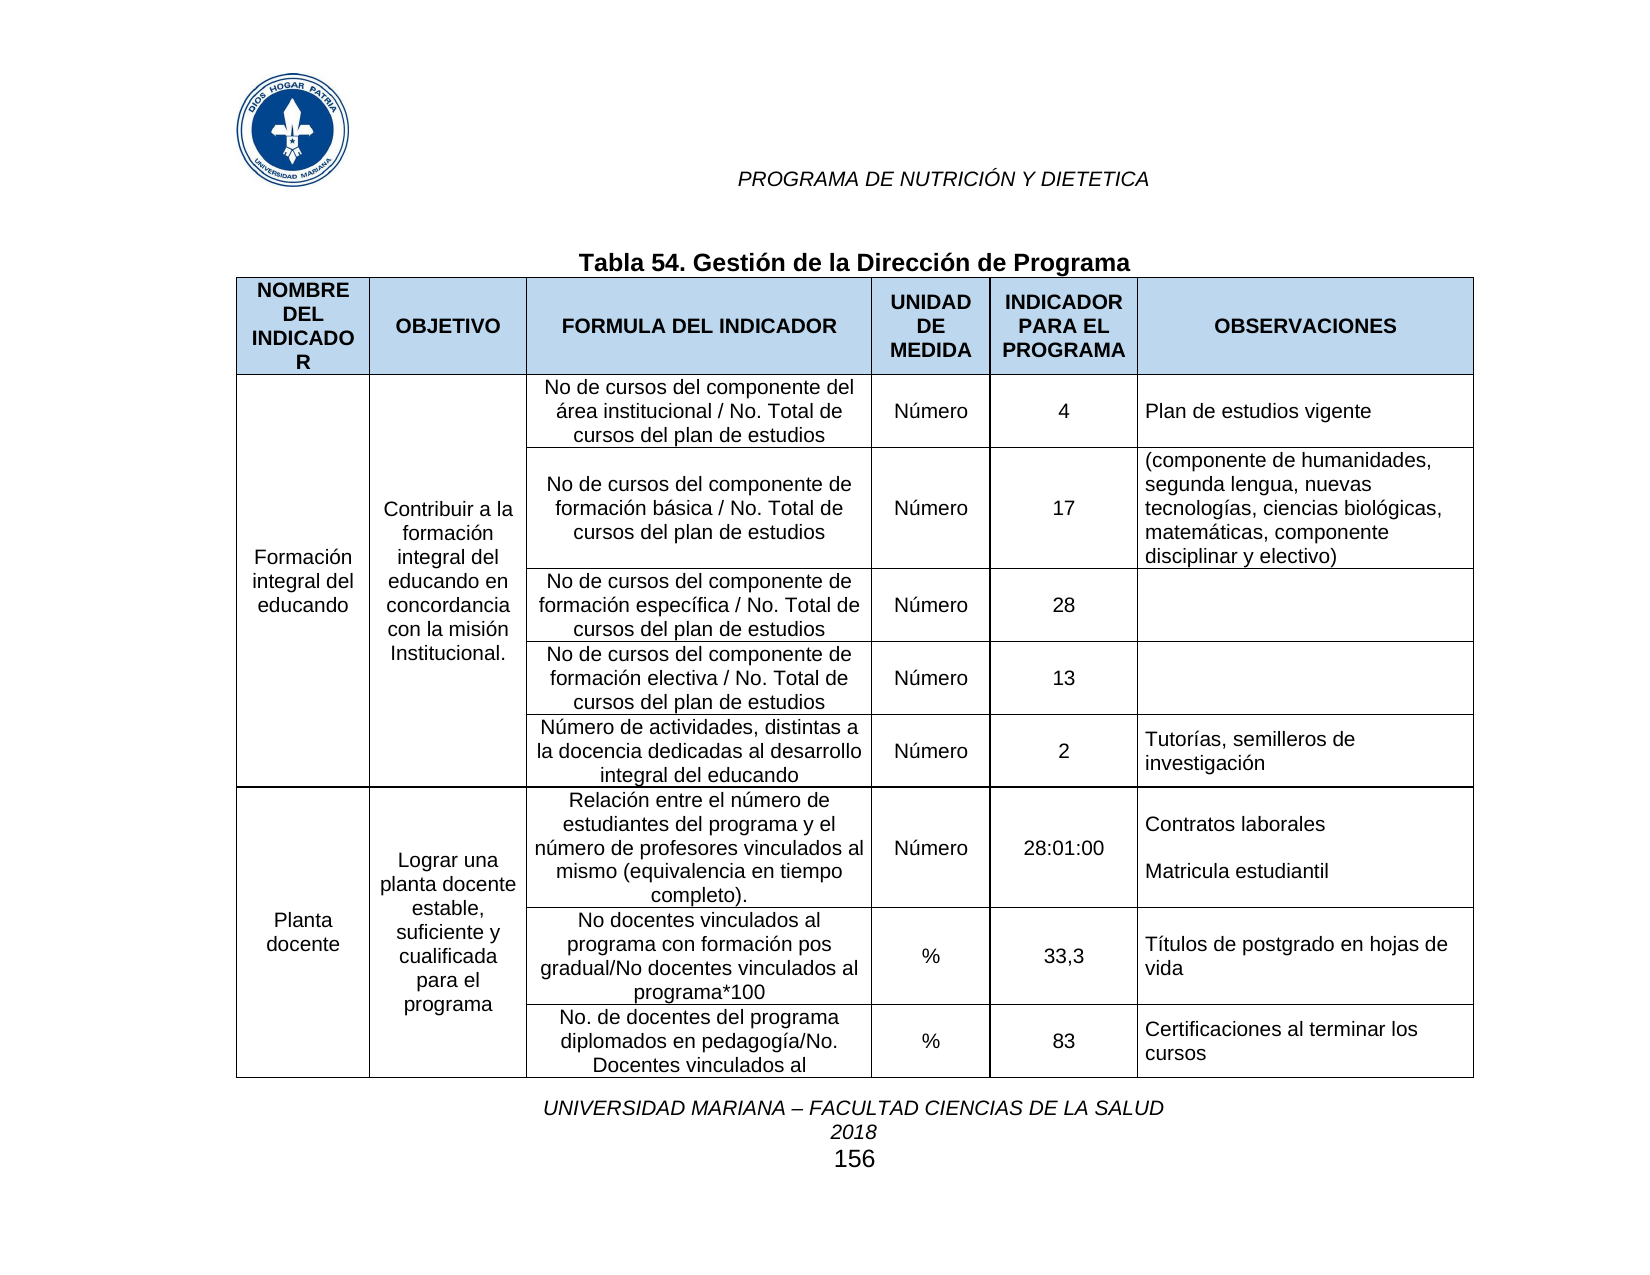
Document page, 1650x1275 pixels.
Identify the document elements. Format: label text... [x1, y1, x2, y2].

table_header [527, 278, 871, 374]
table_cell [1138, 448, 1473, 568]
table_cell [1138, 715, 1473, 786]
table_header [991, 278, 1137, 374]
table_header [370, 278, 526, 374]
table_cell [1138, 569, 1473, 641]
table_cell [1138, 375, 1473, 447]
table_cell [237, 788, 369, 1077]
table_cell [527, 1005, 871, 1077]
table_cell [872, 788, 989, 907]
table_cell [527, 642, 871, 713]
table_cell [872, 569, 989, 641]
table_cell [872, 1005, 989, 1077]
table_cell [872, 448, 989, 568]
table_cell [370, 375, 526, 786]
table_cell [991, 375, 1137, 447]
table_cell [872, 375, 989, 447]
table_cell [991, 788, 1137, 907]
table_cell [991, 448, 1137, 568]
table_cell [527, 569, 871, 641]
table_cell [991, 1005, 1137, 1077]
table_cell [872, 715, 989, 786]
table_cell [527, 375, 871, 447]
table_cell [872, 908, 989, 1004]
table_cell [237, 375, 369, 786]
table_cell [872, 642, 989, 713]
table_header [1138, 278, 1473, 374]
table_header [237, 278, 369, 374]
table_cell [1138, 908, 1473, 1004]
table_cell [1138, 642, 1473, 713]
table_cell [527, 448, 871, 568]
picture [236, 73, 349, 187]
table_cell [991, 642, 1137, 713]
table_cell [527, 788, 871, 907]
text Tabla 54. Gestión de la Dirección de Programa [236, 248, 1473, 277]
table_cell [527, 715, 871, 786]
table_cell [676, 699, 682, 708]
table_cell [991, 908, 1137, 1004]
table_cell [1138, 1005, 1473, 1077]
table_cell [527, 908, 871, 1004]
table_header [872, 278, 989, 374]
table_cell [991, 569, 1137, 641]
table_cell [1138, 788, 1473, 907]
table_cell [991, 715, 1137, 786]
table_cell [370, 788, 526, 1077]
